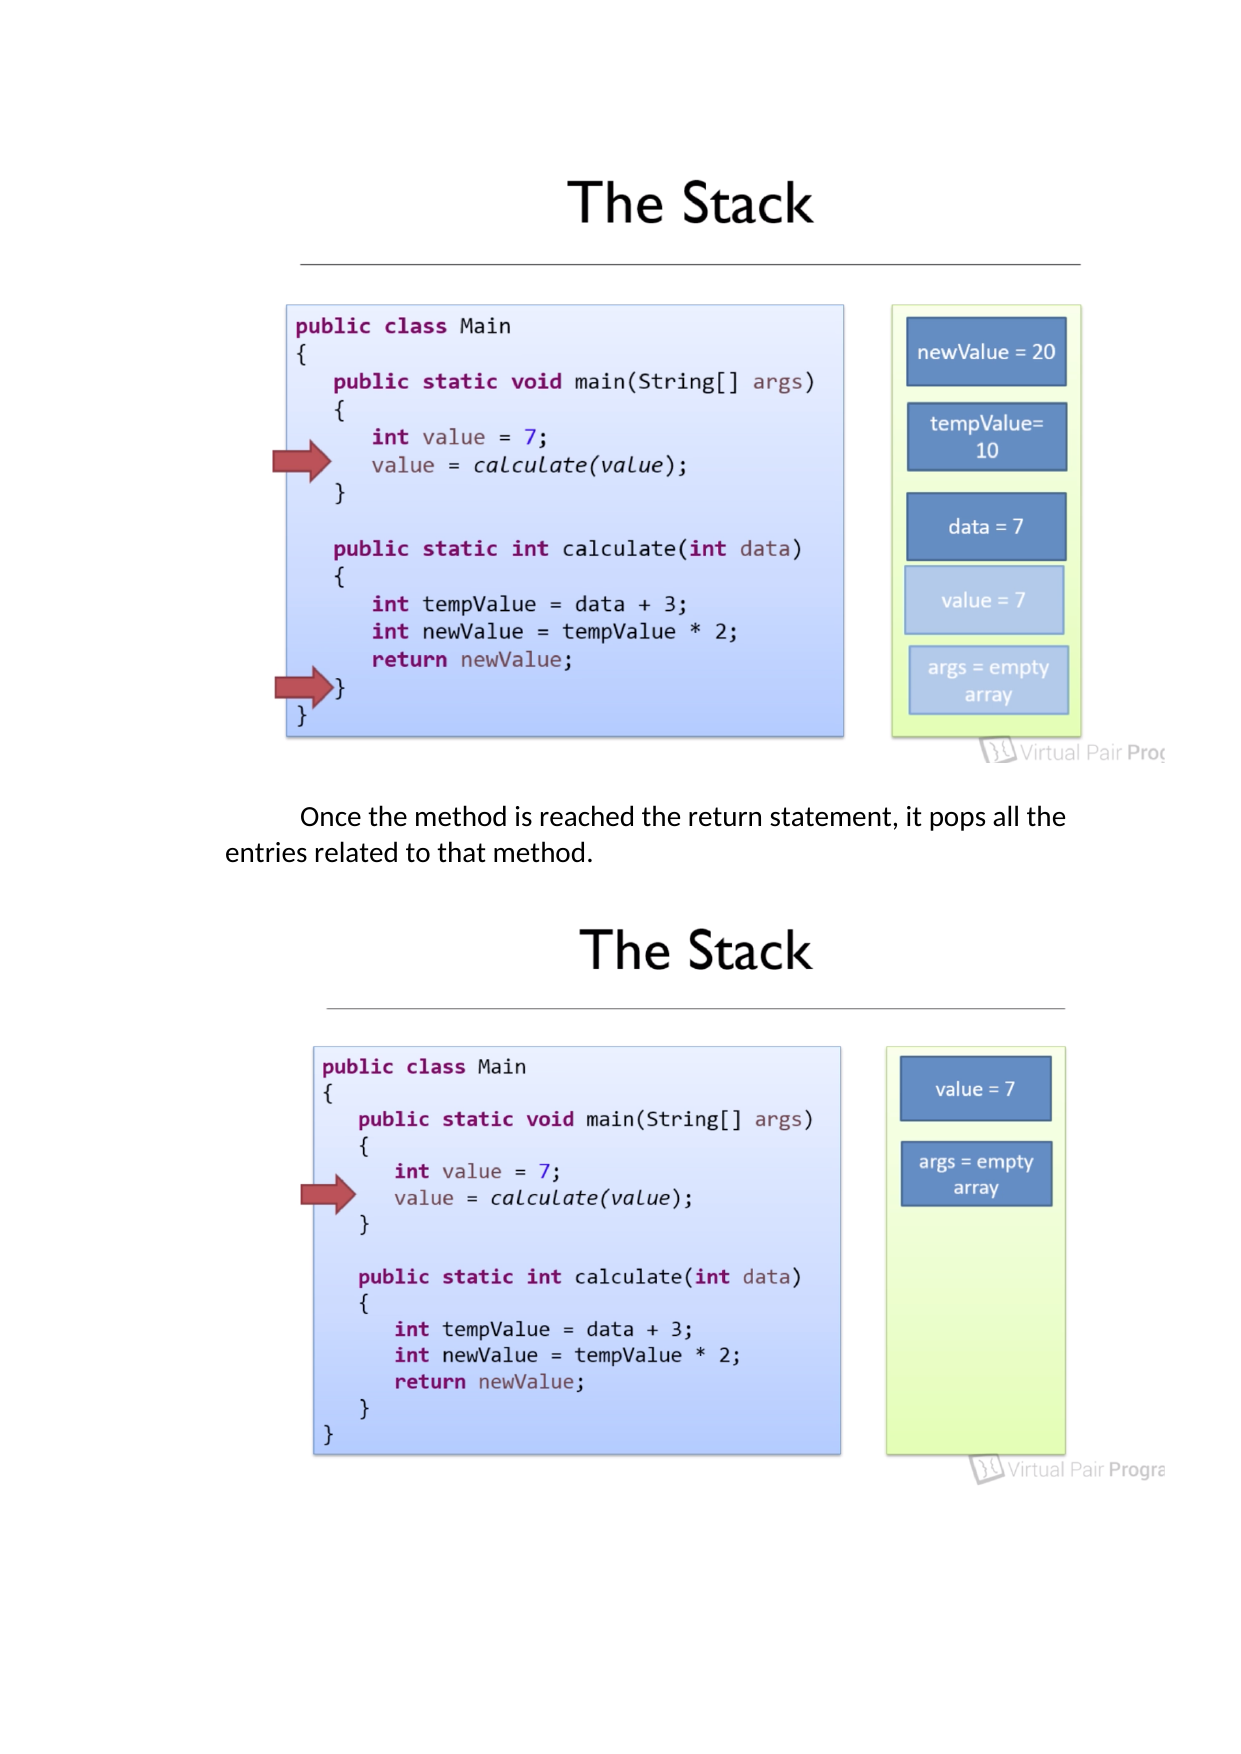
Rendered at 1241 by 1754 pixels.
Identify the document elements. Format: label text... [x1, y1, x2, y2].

picture [225, 150, 1165, 763]
list Once the method is reached the return statement, it pops all the entries related to that method. [225, 798, 1090, 870]
picture [225, 905, 1165, 1502]
